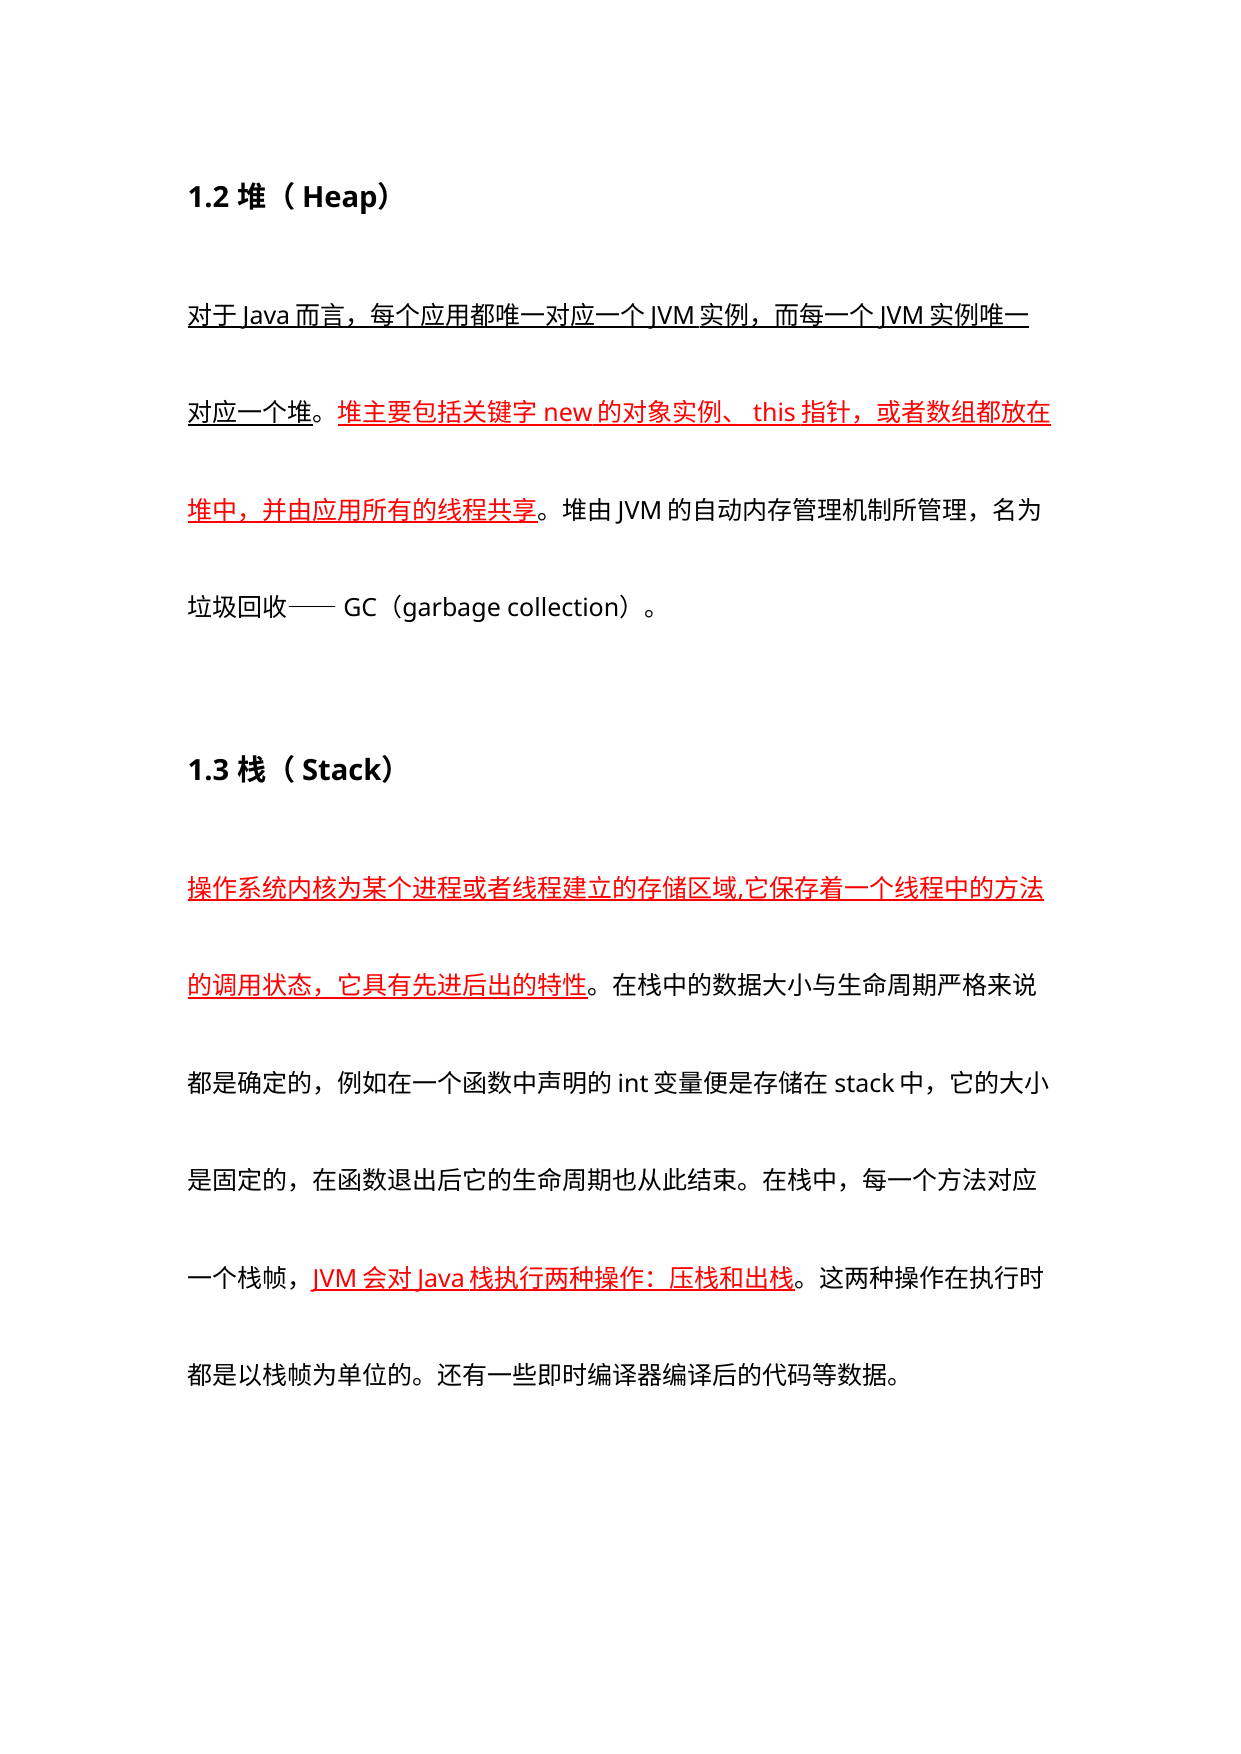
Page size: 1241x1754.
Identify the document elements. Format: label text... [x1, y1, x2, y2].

subtitle 1.2 堆（ Heap） [187, 162, 1053, 227]
text 操作系统内核为某个进程或者线程建立的存储区域,它保存着一个线程中的方法的调用状态，它具有先进后出的特性。在栈中的数据大小与生命周期严格来说都是确定的，例如在一个函数中声明的int变量便是存储在 stack中，它的大小是固定的，在函数退出后它的生命周期也从此结束。在栈中，每一个方法对应一个栈帧，JVM会对Java栈执行两种操作：压栈和出栈。这两种操作在执行时都是以栈帧为单位的。还有一些即时编译器编译后的代码等数据。 [187, 854, 1053, 1406]
text 对于Java而言，每个应用都唯一对应一个JVM实例，而每一个JVM实例唯一对应一个堆。堆主要包括关键字 new的对象实例、 this指针，或者数组都放在堆中，并由应用所有的线程共享。堆由JVM的自动内存管理机制所管理，名为垃圾回收—— GC（garbage collection）。 [187, 281, 1053, 638]
subtitle 1.3 栈（ Stack） [187, 735, 1053, 800]
